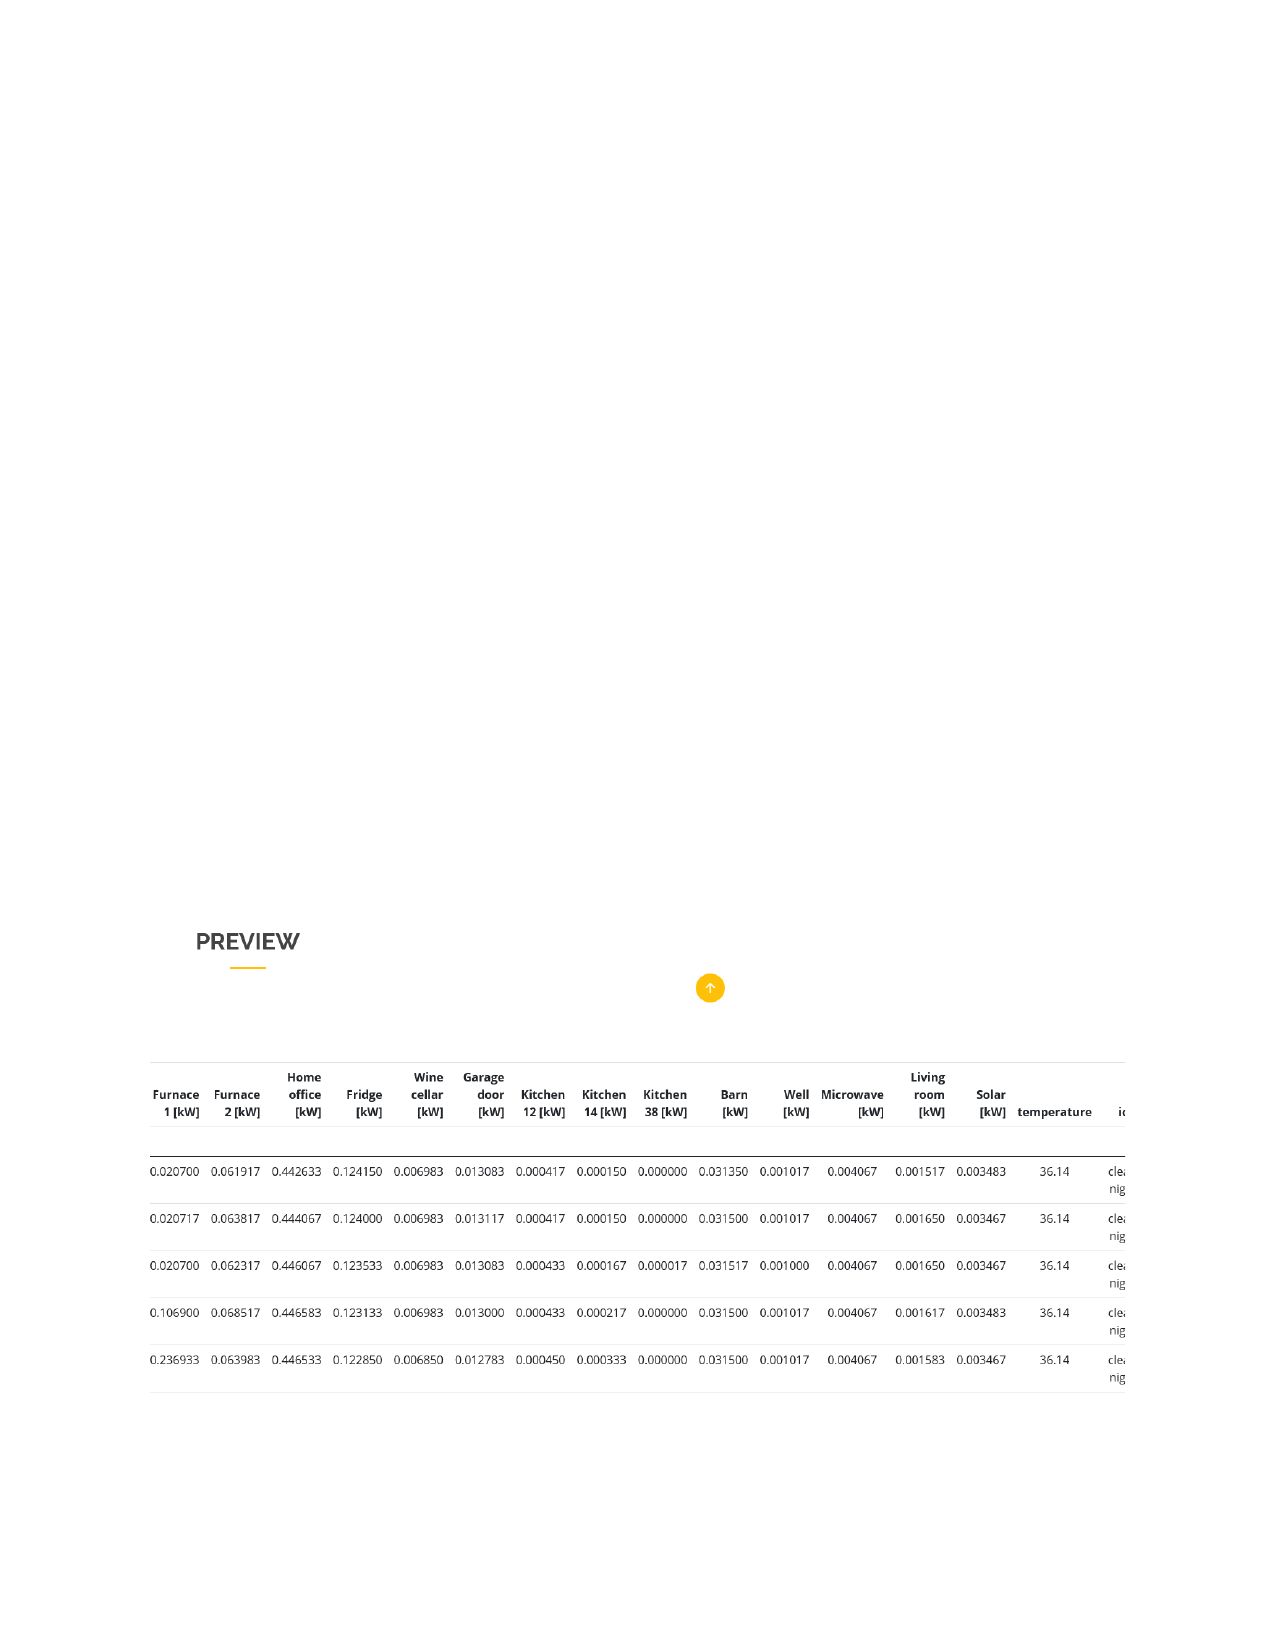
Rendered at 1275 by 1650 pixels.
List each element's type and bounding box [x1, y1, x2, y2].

picture [150, 921, 1125, 1395]
